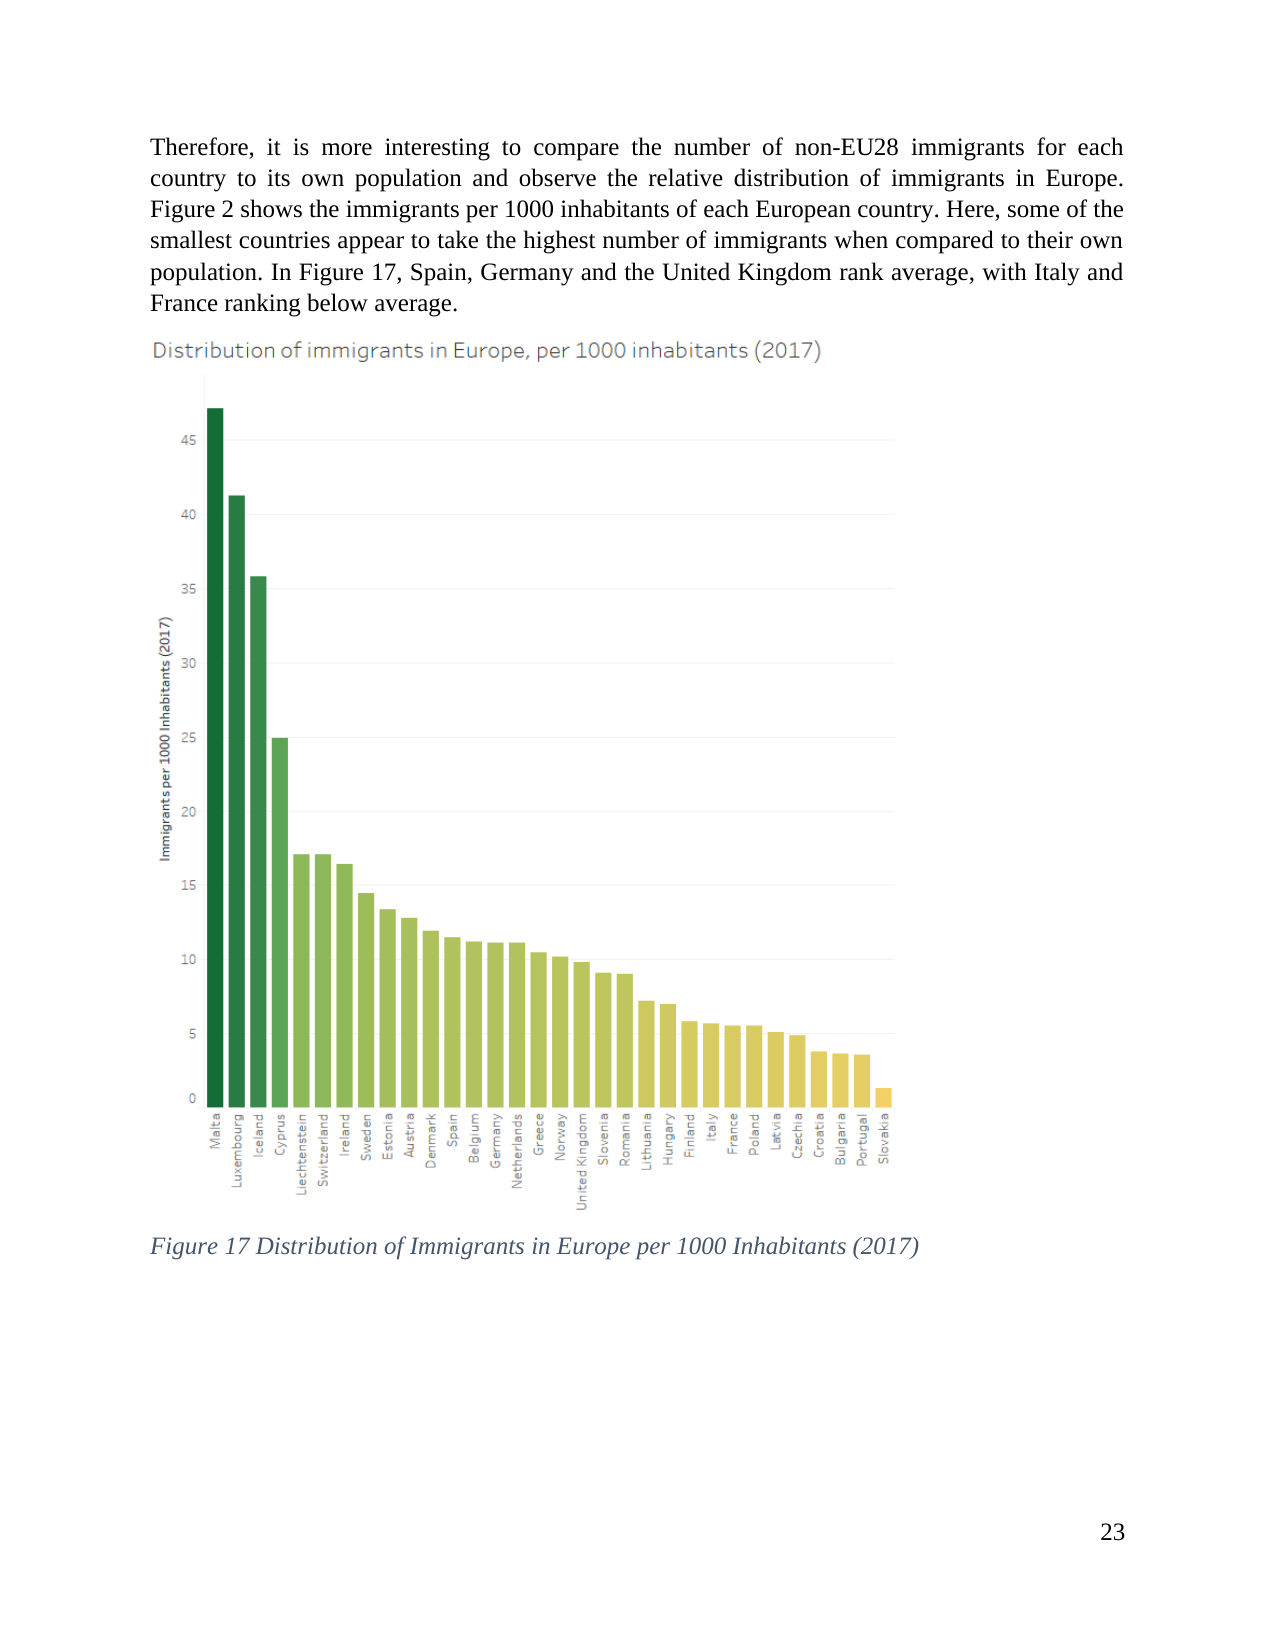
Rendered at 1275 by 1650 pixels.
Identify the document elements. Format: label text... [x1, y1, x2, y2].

text Therefore, it is more interesting to compare the number of non-EU28 immigrants for each country to its own population and observe the relative distribution of immigrants in Europe. Figure 2 shows the immigrants per 1000 inhabitants of each European country. Here, some of the smallest countries appear to take the highest number of immigrants when compared to their own population. In Figure 17, Spain, Germany and the United Kingdom rank average, with Italy and France ranking below average. [150, 132, 1125, 316]
picture [150, 335, 896, 1213]
